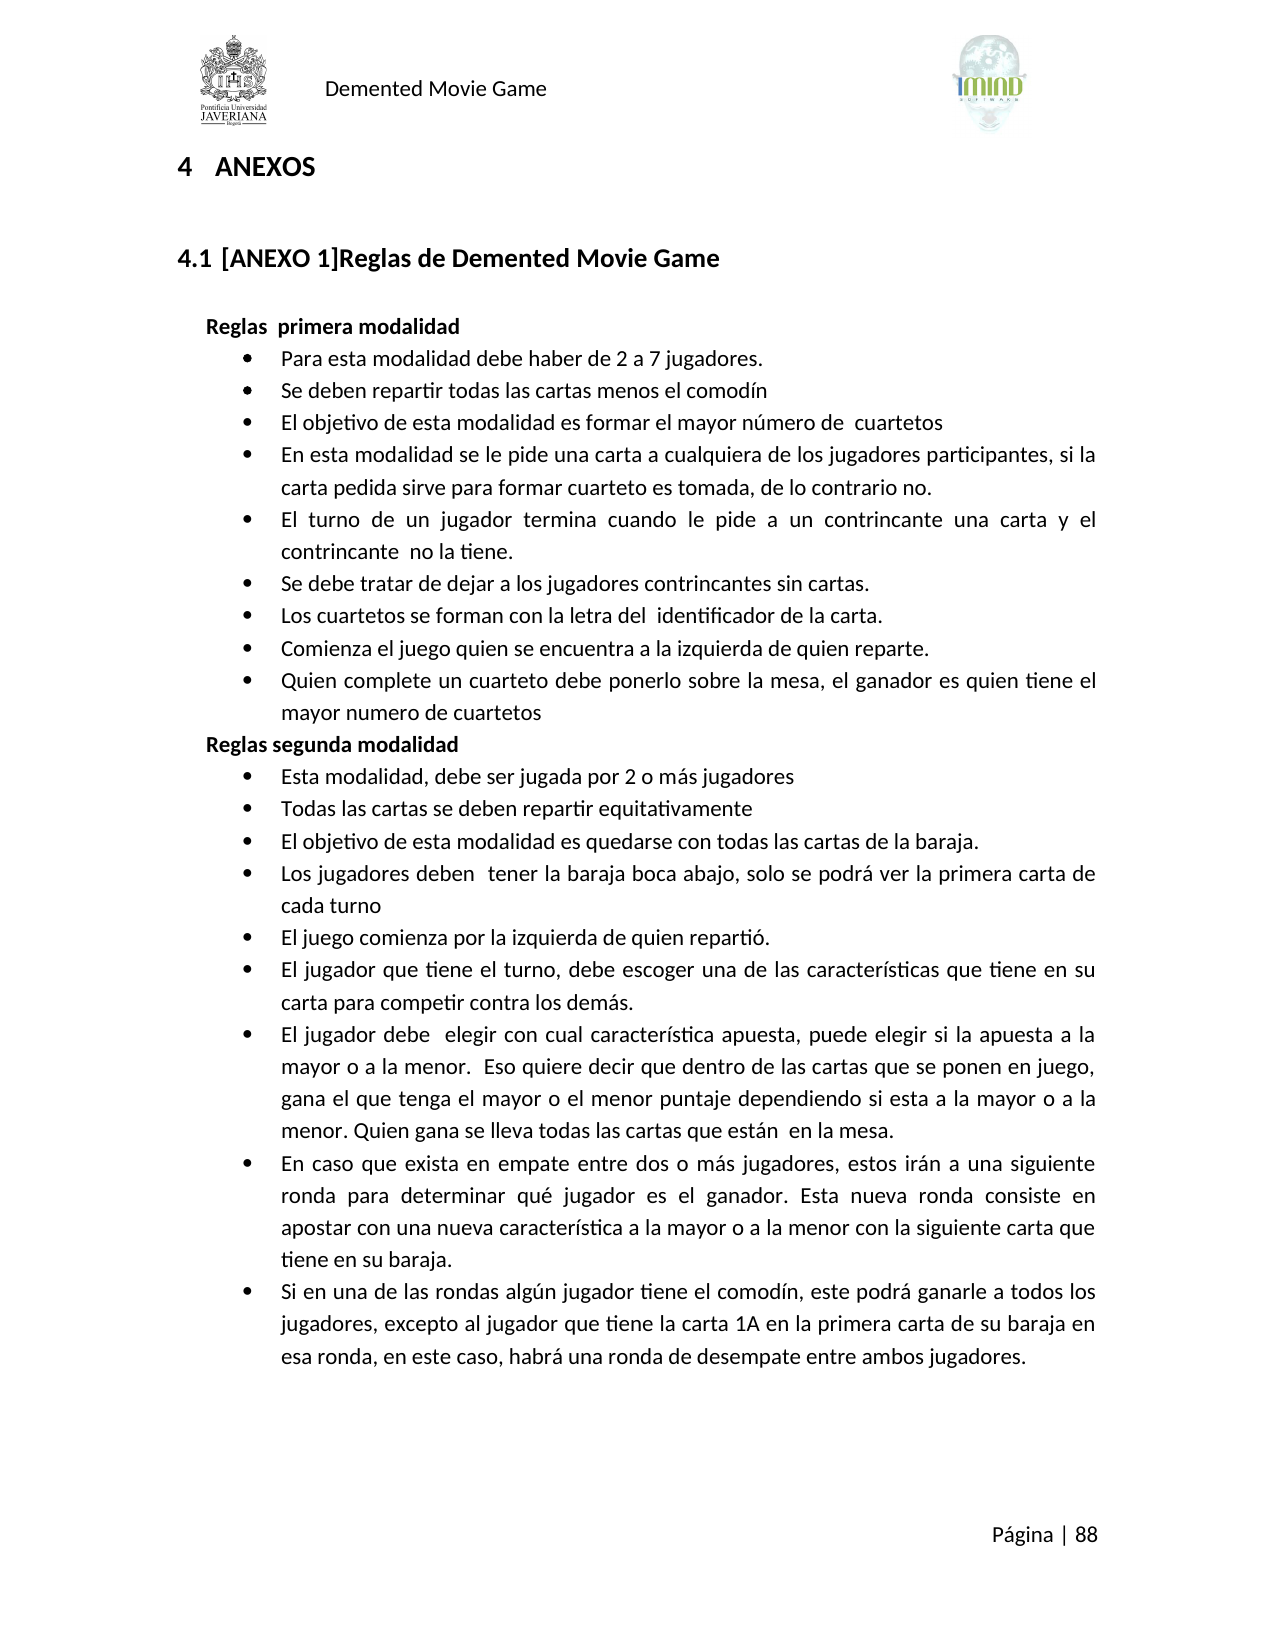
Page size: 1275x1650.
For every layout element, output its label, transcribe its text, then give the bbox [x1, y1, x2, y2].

list Todas las cartas se deben repartir equitativamente [243, 794, 1098, 823]
list Si en una de las rondas algún jugador tiene el comodín, este podrá ganarle a todos los jugadores, excepto al jugador que tiene la carta 1A en la primera carta de su baraja en esa ronda, en este caso, habrá una ronda de desempate entre ambos jugadores. [243, 1277, 1098, 1370]
list Quien complete un cuarteto debe ponerlo sobre la mesa, el ganador es quien tiene el mayor numero de cuartetos [243, 666, 1098, 726]
list En esta modalidad se le pide una carta a cualquiera de los jugadores participantes, si la carta pedida sirve para formar cuarteto es tomada, de lo contrario no. [243, 441, 1098, 501]
list Los jugadores deben tener la baraja boca abajo, solo se podrá ver la primera carta de cada turno [243, 859, 1098, 919]
list El objetivo de esta modalidad es formar el mayor número de cuartetos [243, 408, 1098, 436]
list Los cuartetos se forman con la letra del identificador de la carta. [243, 601, 1098, 629]
list El jugador que tiene el turno, debe escoger una de las características que tiene en su carta para competir contra los demás. [243, 956, 1098, 1016]
text Reglas segunda modalidad [206, 730, 1098, 758]
list El objetivo de esta modalidad es quedarse con todas las cartas de la baraja. [243, 827, 1098, 855]
list El juego comienza por la izquierda de quien repartió. [243, 923, 1098, 951]
list Comienza el juego quien se encuentra a la izquierda de quien reparte. [243, 634, 1098, 662]
picture [200, 35, 267, 126]
list Esta modalidad, debe ser jugada por 2 o más jugadores [243, 762, 1098, 790]
list En caso que exista en empate entre dos o más jugadores, estos irán a una siguiente ronda para determinar qué jugador es el ganador. Esta nueva ronda consiste en apostar con una nueva característica a la mayor o a la menor con la siguiente carta que tiene en su baraja. [243, 1149, 1098, 1273]
subtitle [ANEXO 1]Reglas de Demented Movie Game [177, 242, 1098, 275]
list El jugador debe elegir con cual característica apuesta, puede elegir si la apuesta a la mayor o a la menor. Eso quiere decir que dentro de las cartas que se ponen en juego, gana el que tenga el mayor o el menor puntaje dependiendo si esta a la mayor o a la menor. Quien gana se lleva todas las cartas que están en la mesa. [243, 1020, 1098, 1144]
text Reglas primera modalidad [206, 312, 1098, 340]
list Se debe tratar de dejar a los jugadores contrincantes sin cartas. [243, 569, 1098, 597]
picture [951, 35, 1033, 138]
subtitle ANEXOS [177, 148, 1098, 183]
list Para esta modalidad debe haber de 2 a 7 jugadores. [243, 344, 1098, 372]
list El turno de un jugador termina cuando le pide a un contrincante una carta y el contrincante no la tiene. [243, 505, 1098, 565]
list Se deben repartir todas las cartas menos el comodín [243, 376, 1098, 404]
